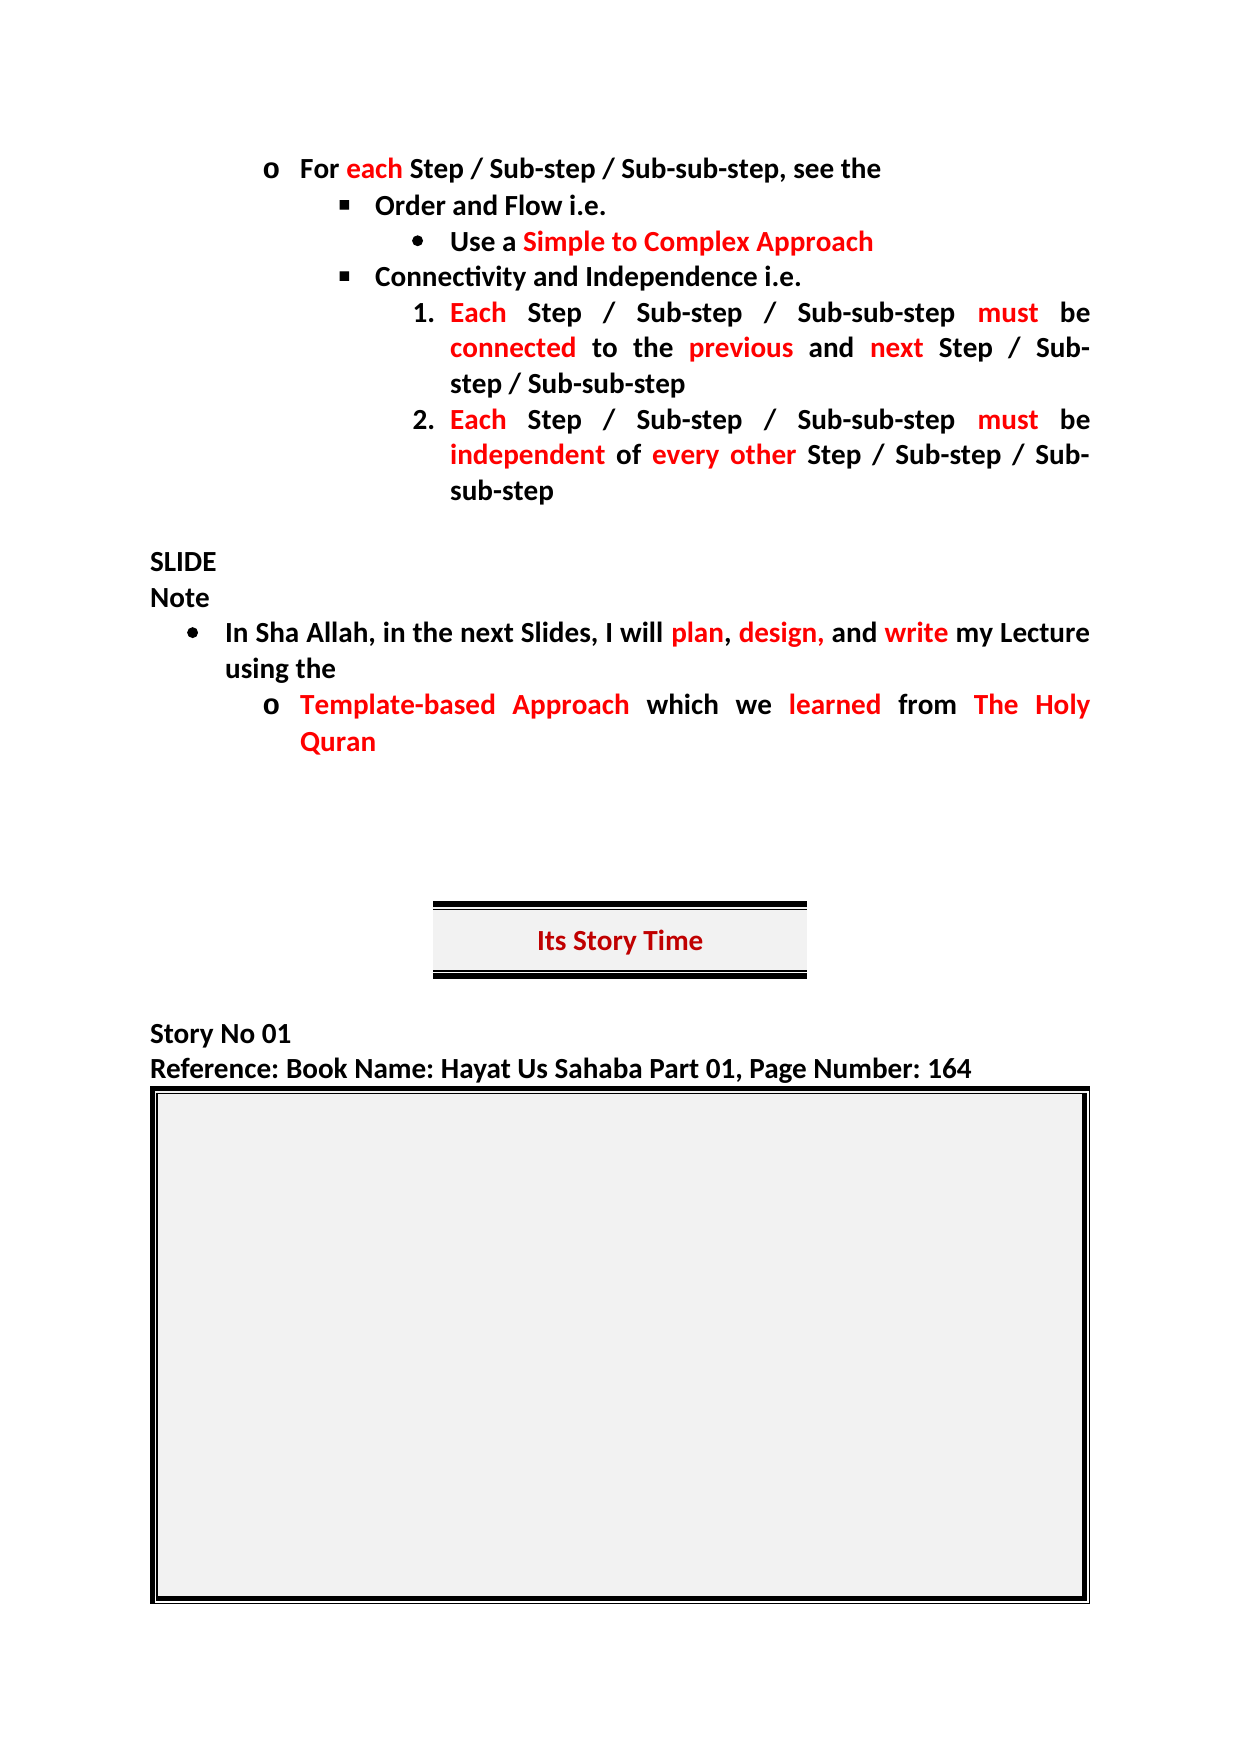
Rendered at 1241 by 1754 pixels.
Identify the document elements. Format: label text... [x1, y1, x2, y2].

list Order and Flow i.e. [337, 187, 1090, 223]
list Connectivity and Independence i.e. [337, 258, 1090, 294]
text Reference: Book Name: Hayat Us Sahaba Part 01, Page Number: 164 [150, 1051, 1090, 1086]
text SLIDE [150, 543, 1090, 579]
list Each Step / Sub-step / Sub-sub-step must be independent of every other Step / Sub-step / Sub-sub-step [412, 401, 1090, 508]
table_header Its Story Time [433, 910, 807, 970]
text Story No 01 [150, 1015, 1090, 1051]
list Template-based Approach which we learned from The Holy Quran [262, 686, 1090, 758]
text Note [150, 579, 1090, 614]
list For each Step / Sub-step / Sub-sub-step, see the [262, 150, 1090, 187]
list In Sha Allah, in the next Slides, I will plan, design, and write my Lecture using the [187, 614, 1090, 686]
list Use a Simple to Complex Approach [412, 223, 1090, 258]
list Each Step / Sub-step / Sub-sub-step must be connected to the previous and next Step / Sub-step / Sub-sub-step [412, 294, 1090, 401]
table_header [158, 1094, 1082, 1596]
